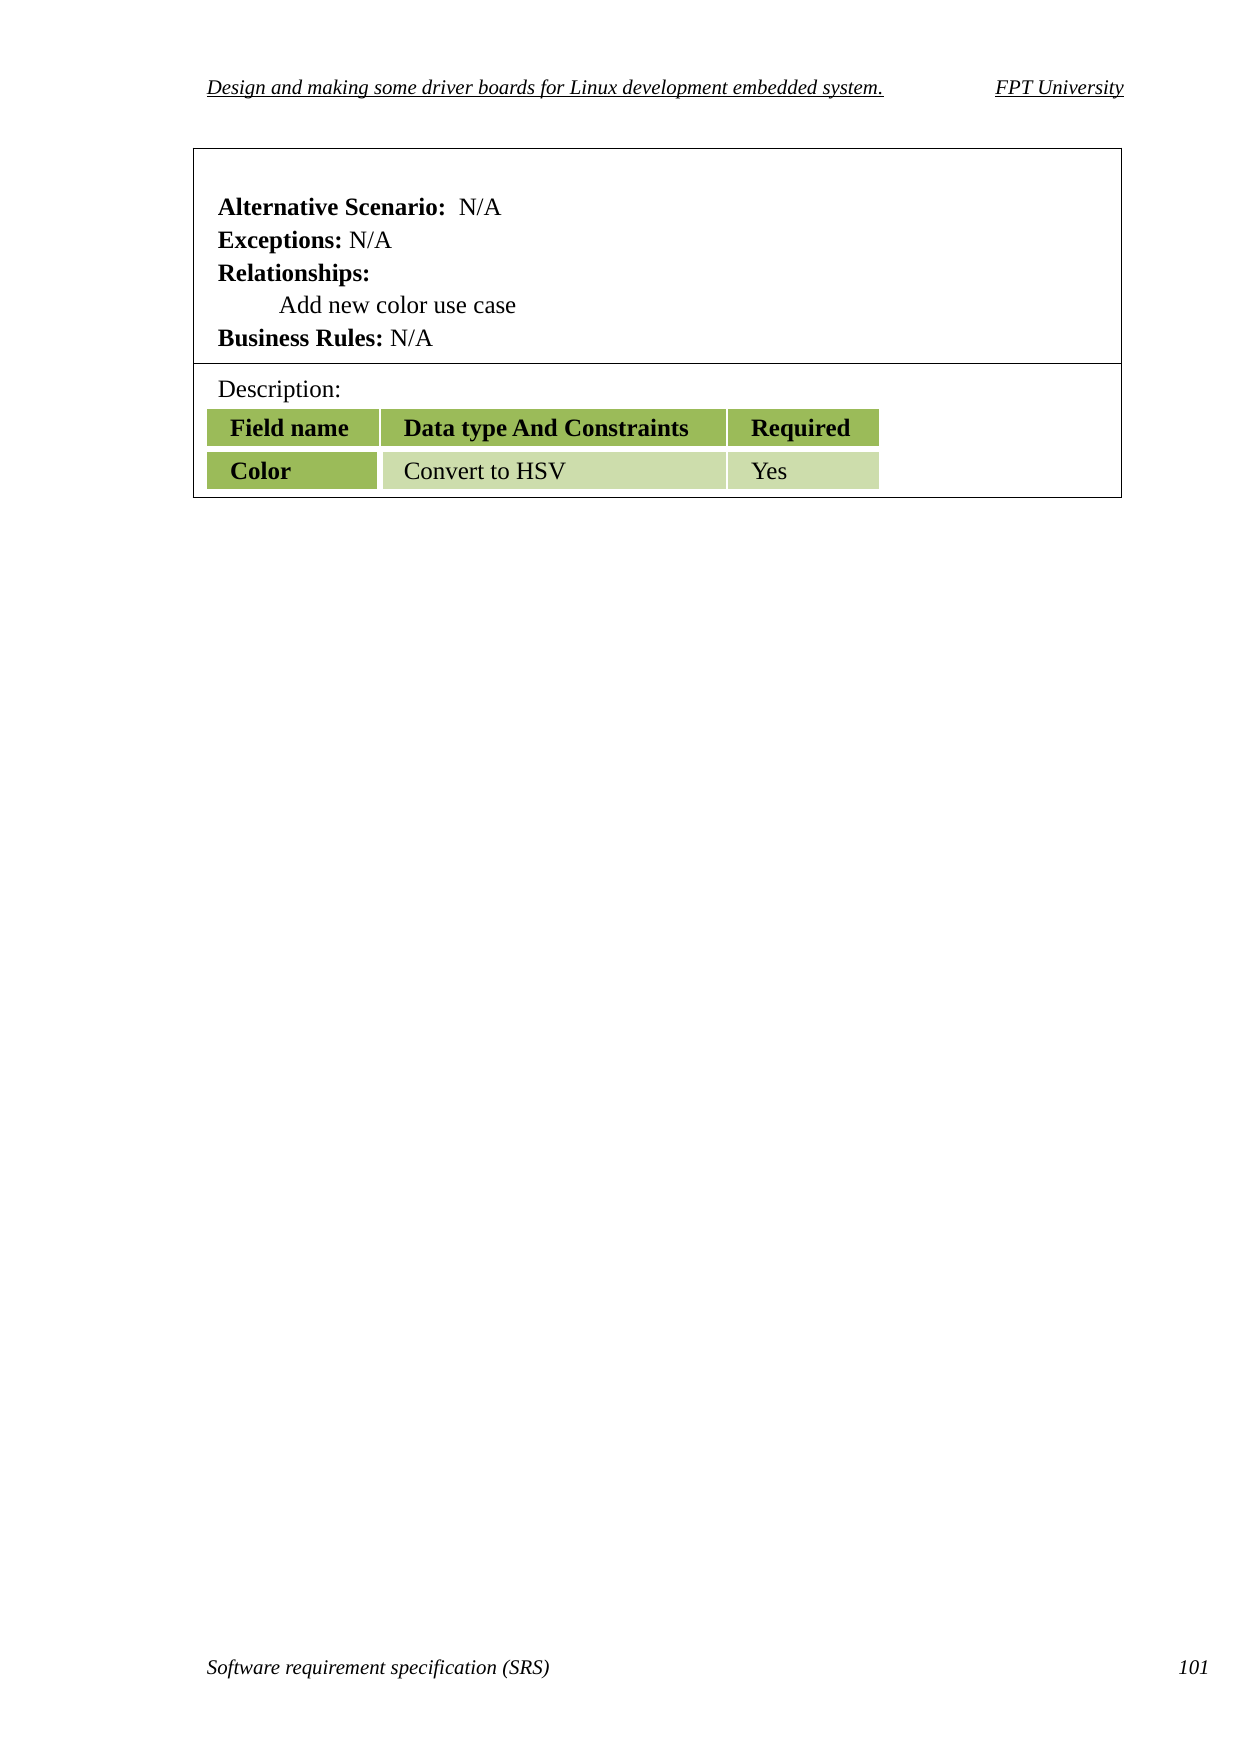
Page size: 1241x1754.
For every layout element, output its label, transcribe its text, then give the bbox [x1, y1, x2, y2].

table_cell Description: [194, 364, 1121, 497]
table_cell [194, 149, 1121, 362]
